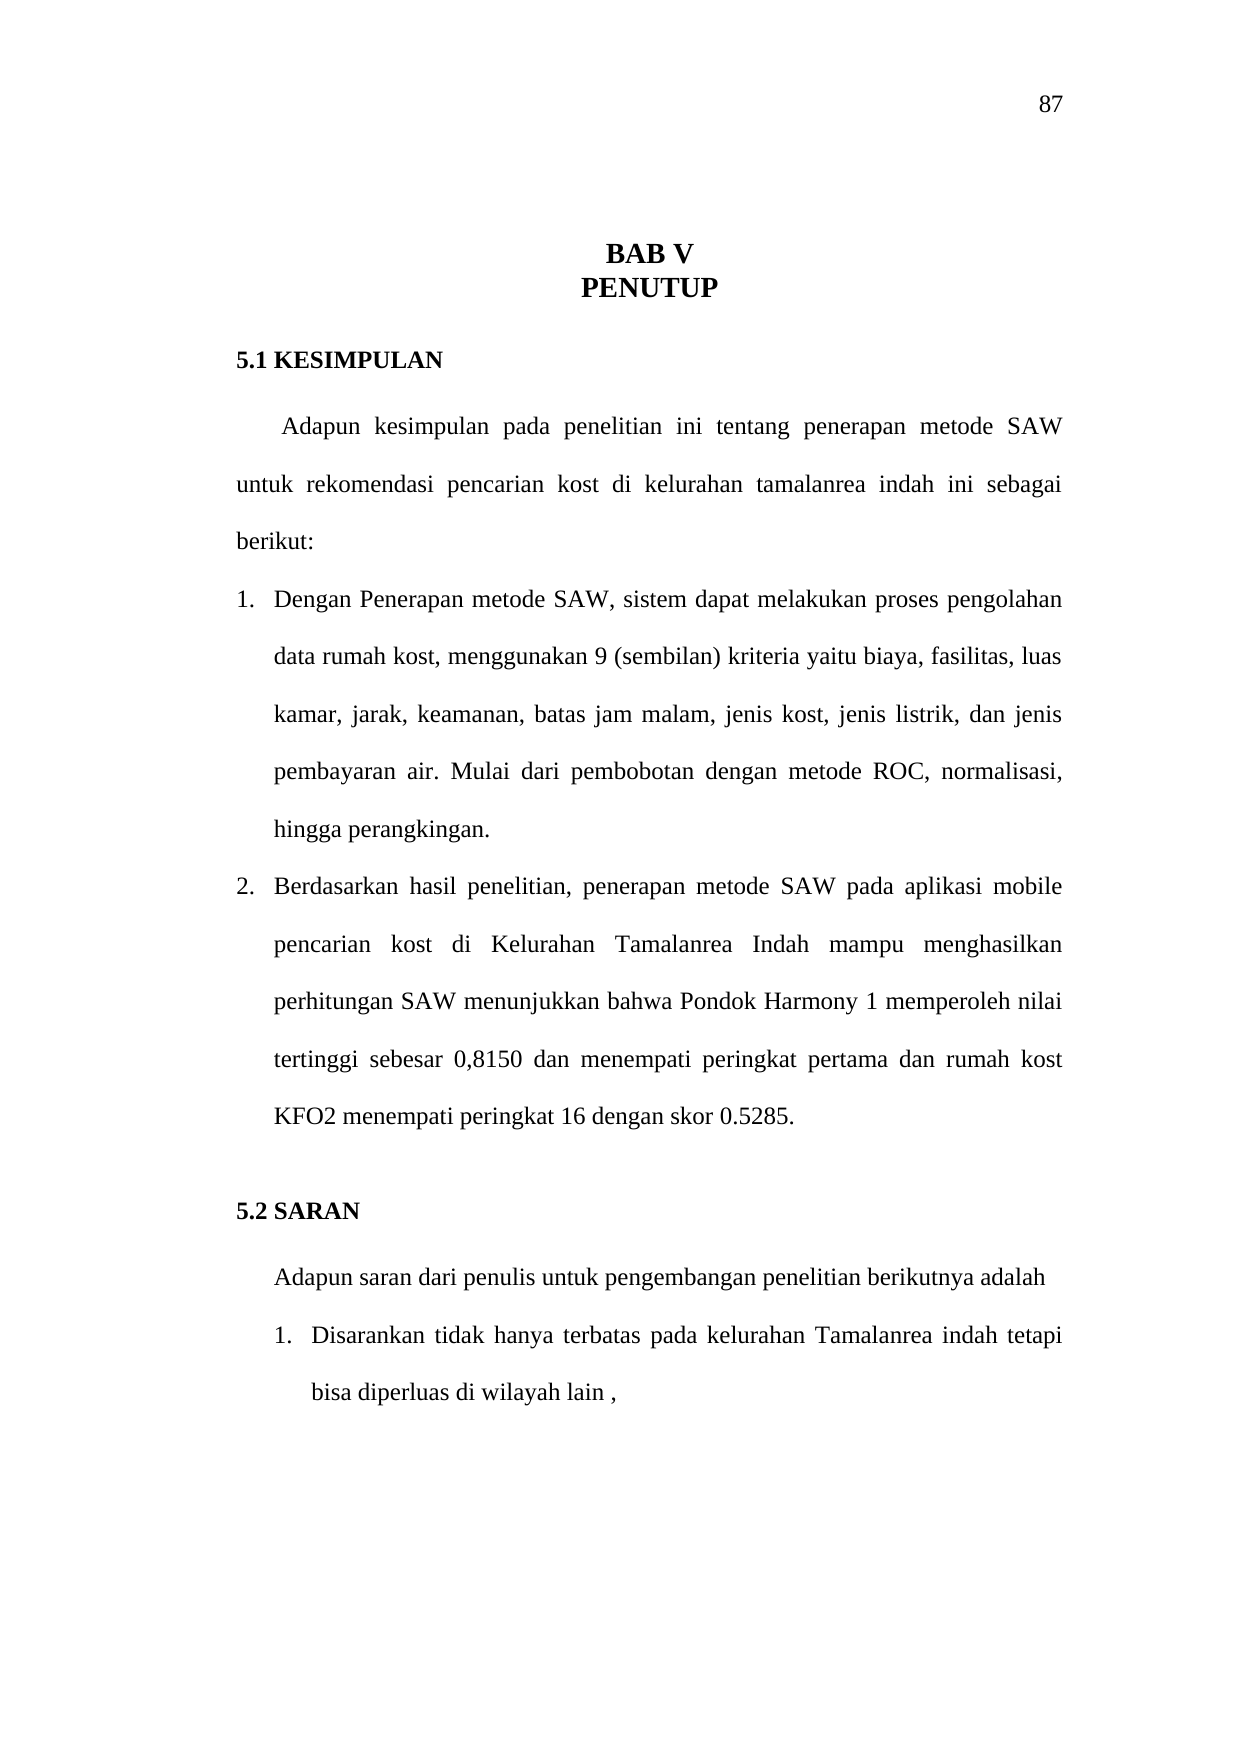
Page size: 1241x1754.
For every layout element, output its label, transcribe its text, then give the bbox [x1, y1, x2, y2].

list Disarankan tidak hanya terbatas pada kelurahan Tamalanrea indah tetapi bisa diperluas di wilayah lain , [274, 1320, 1063, 1406]
text Adapun kesimpulan pada penelitian ini tentang penerapan metode SAW untuk rekomendasi pencarian kost di kelurahan tamalanrea indah ini sebagai berikut: [236, 411, 1063, 555]
list Berdasarkan hasil penelitian, penerapan metode SAW pada aplikasi mobile pencarian kost di Kelurahan Tamalanrea Indah mampu menghasilkan perhitungan SAW menunjukkan bahwa Pondok Harmony 1 memperoleh nilai tertinggi sebesar 0,8150 dan menempati peringkat pertama dan rumah kost KFO2 menempati peringkat 16 dengan skor 0.5285. [236, 871, 1063, 1130]
text BAB V PENUTUP [236, 236, 1063, 303]
text Adapun saran dari penulis untuk pengembangan penelitian berikutnya adalah [236, 1262, 1063, 1291]
subtitle SARAN [236, 1196, 1063, 1225]
subtitle 5.1 KESIMPULAN [236, 345, 1063, 374]
list Dengan Penerapan metode SAW, sistem dapat melakukan proses pengolahan data rumah kost, menggunakan 9 (sembilan) kriteria yaitu biaya, fasilitas, luas kamar, jarak, keamanan, batas jam malam, jenis kost, jenis listrik, dan jenis pembayaran air. Mulai dari pembobotan dengan metode ROC, normalisasi, hingga perangkingan. [236, 584, 1063, 842]
